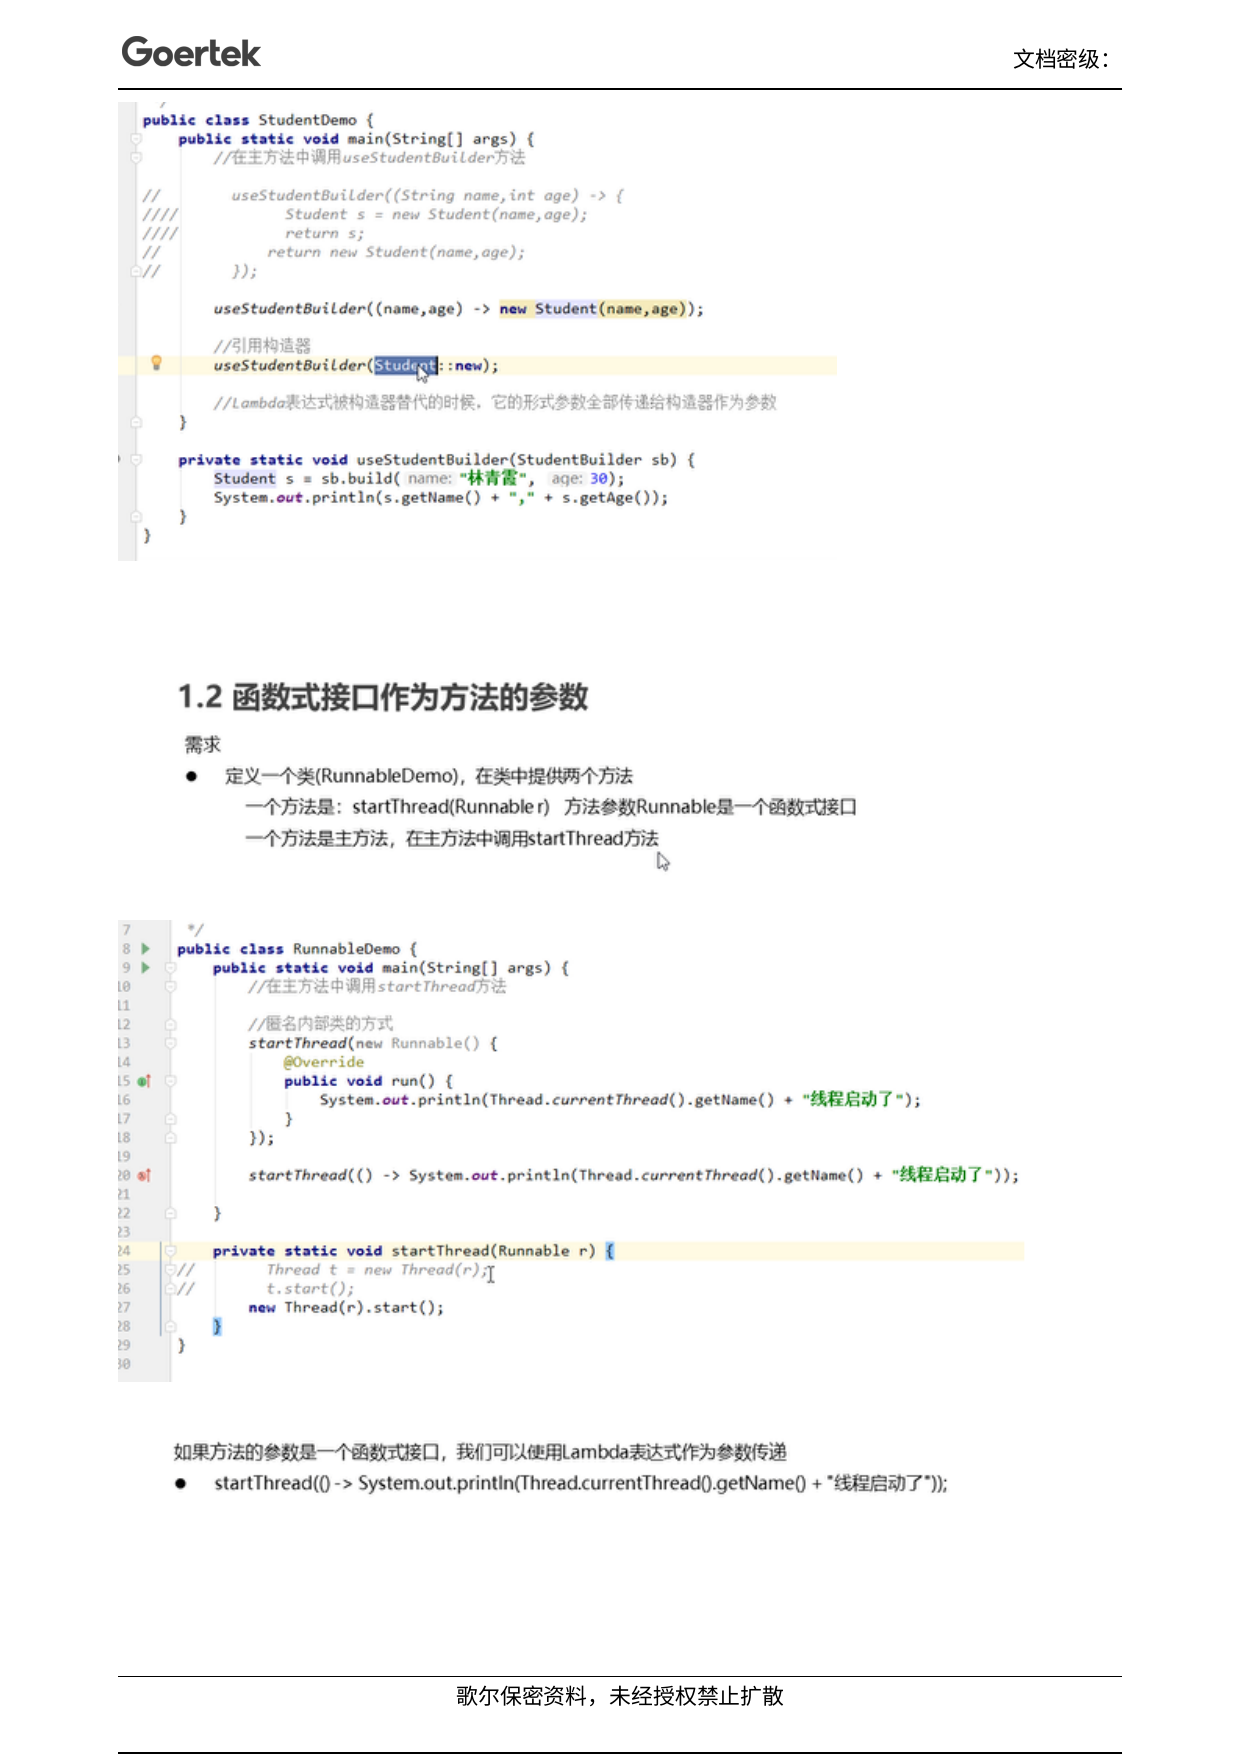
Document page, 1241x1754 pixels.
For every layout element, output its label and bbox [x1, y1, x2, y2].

picture [118, 1420, 1023, 1523]
picture [118, 920, 1025, 1382]
picture [118, 102, 837, 561]
picture [118, 648, 912, 883]
picture [118, 32, 267, 70]
